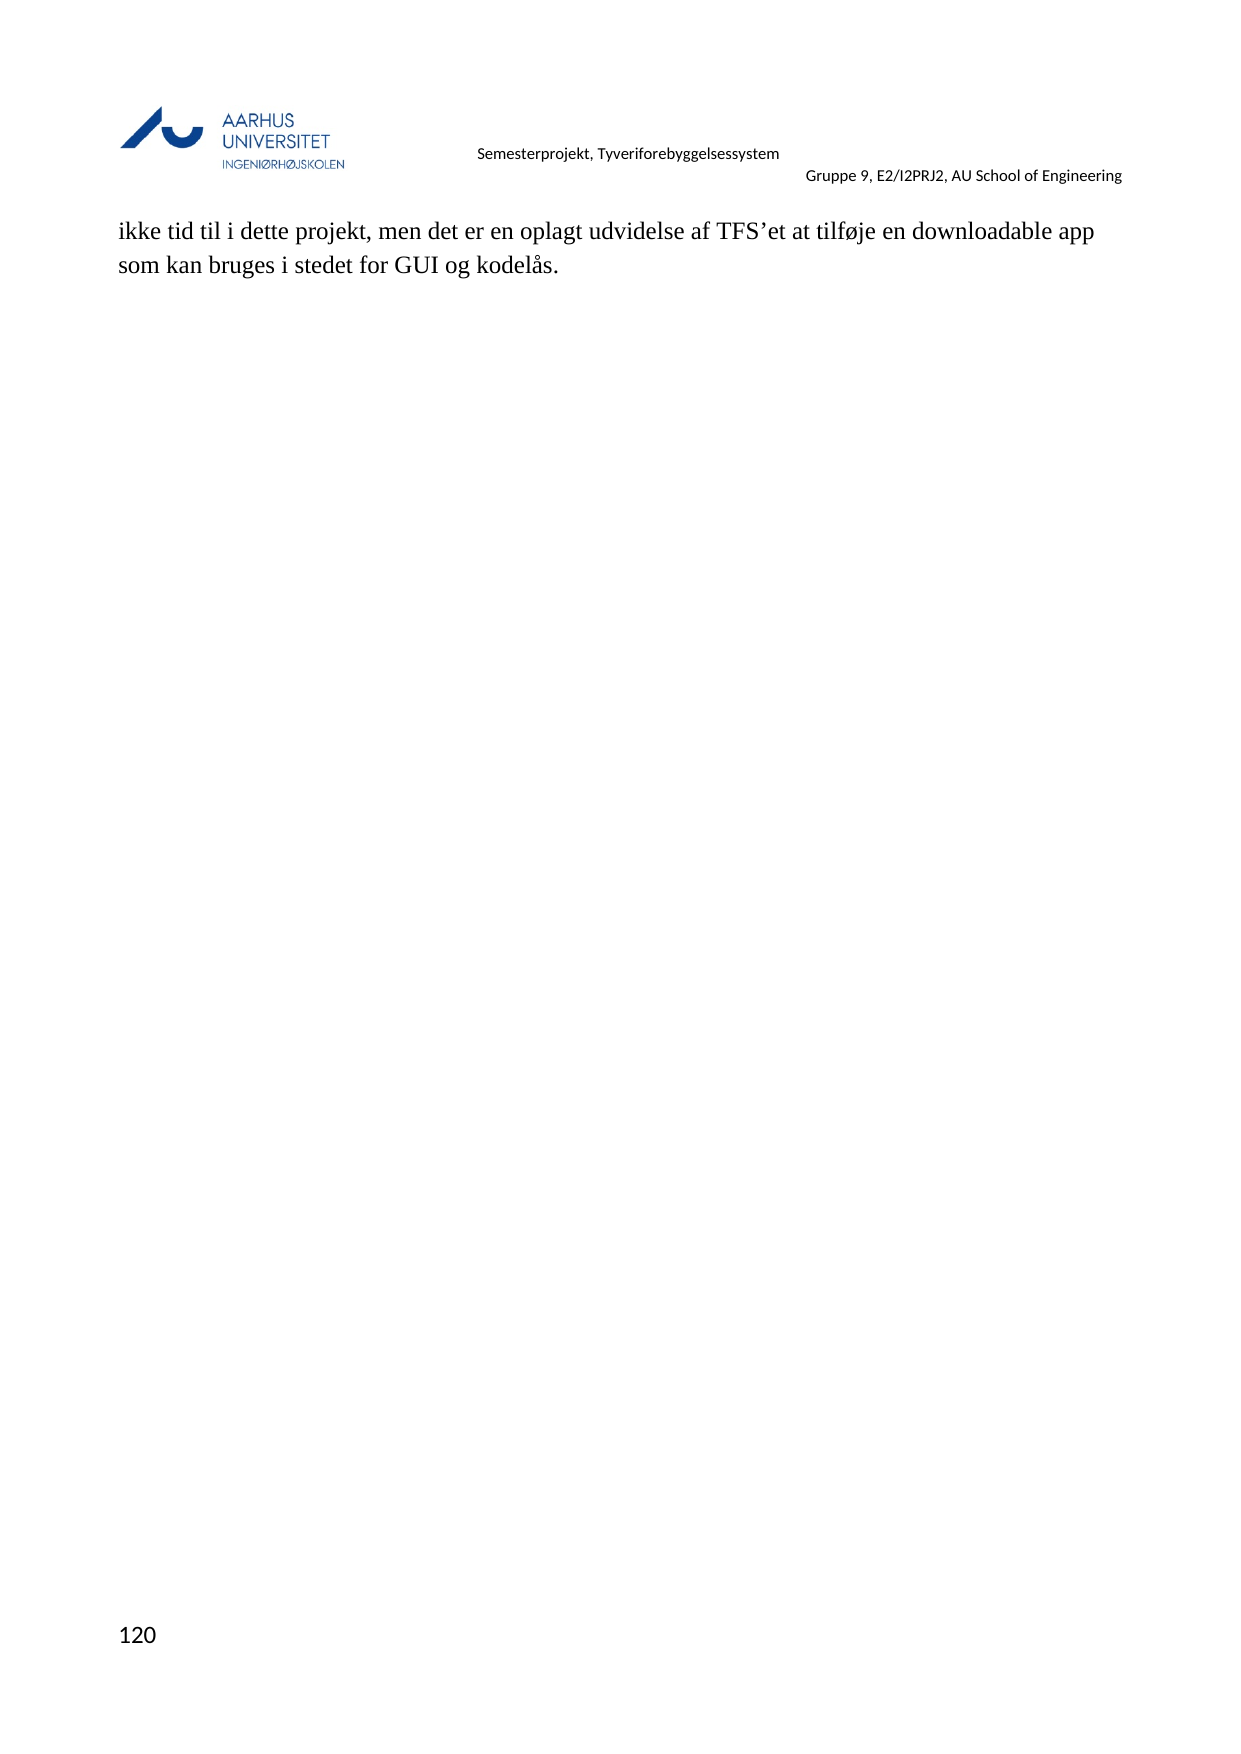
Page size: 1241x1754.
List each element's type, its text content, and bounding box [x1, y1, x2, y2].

picture [118, 105, 478, 171]
